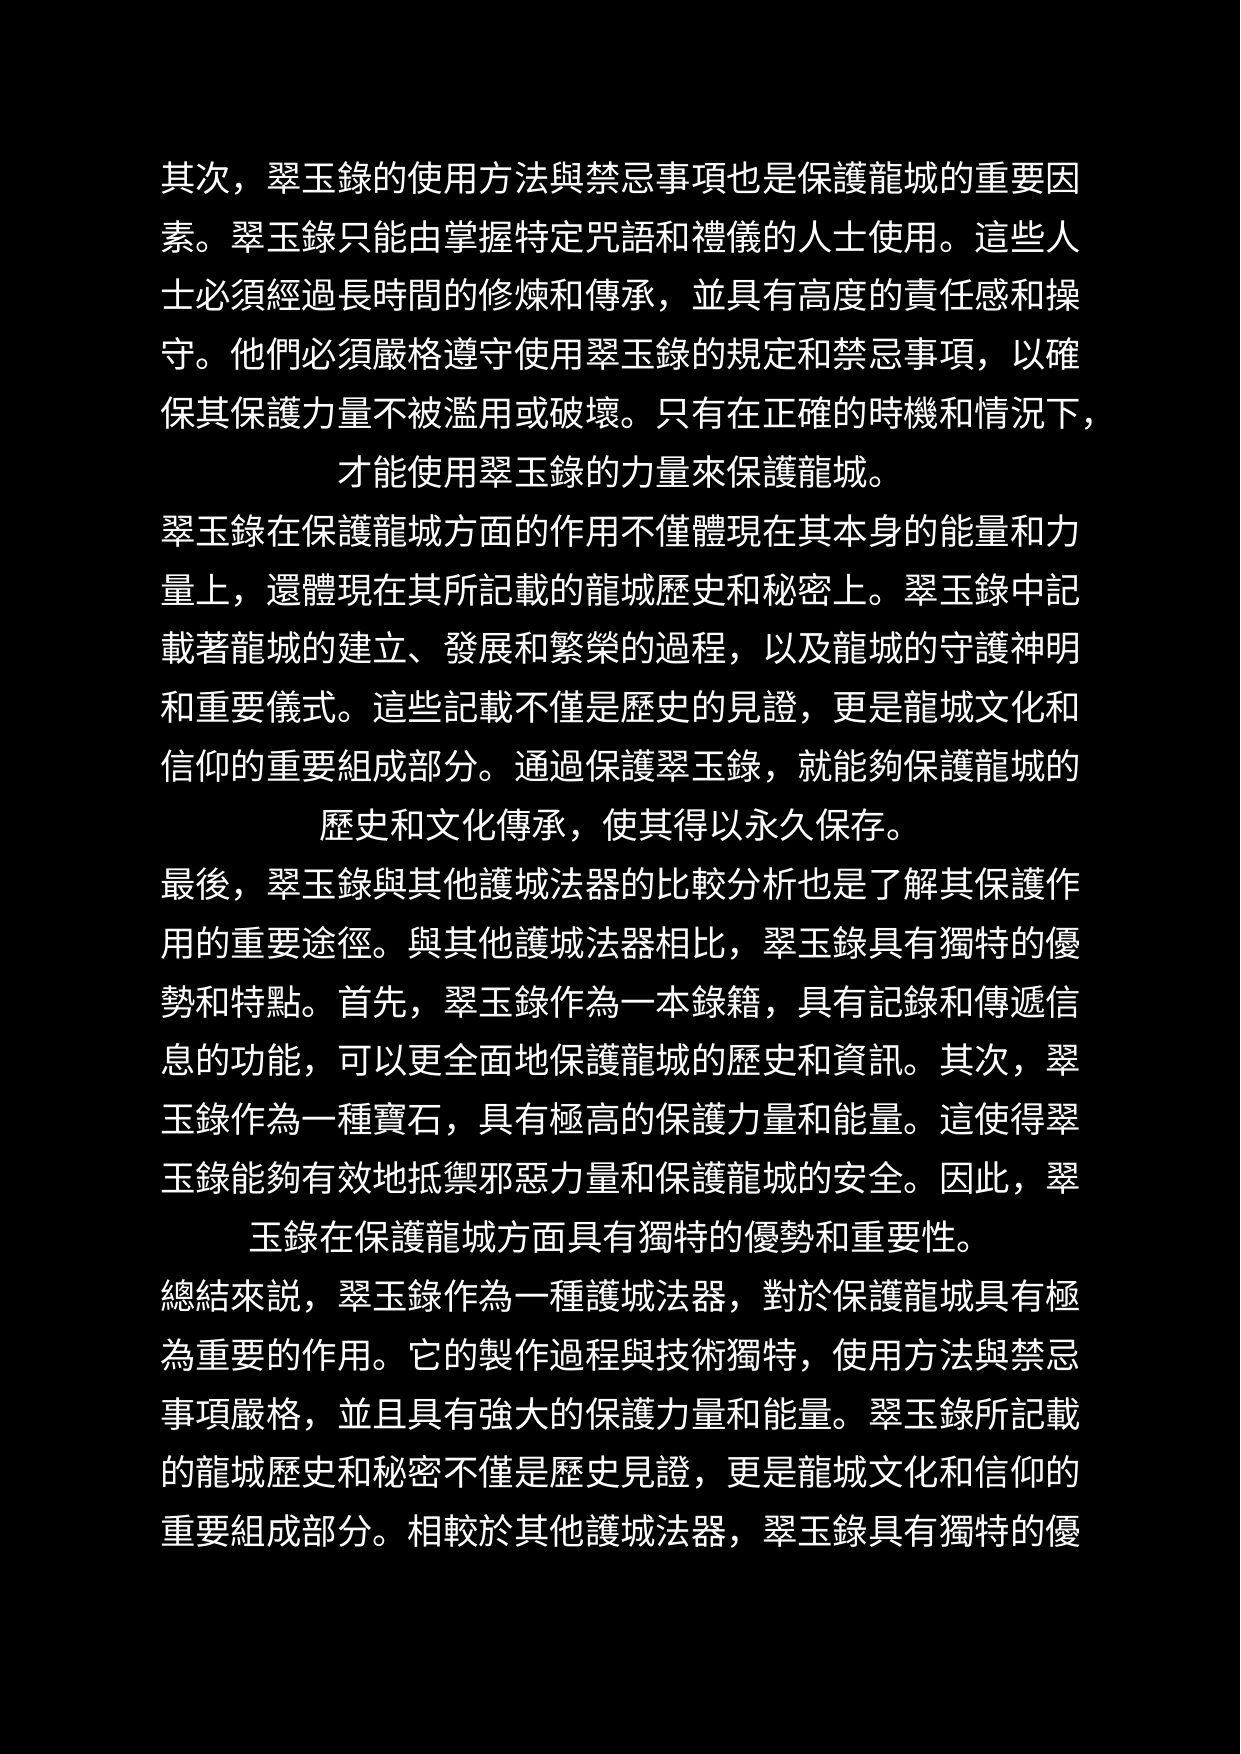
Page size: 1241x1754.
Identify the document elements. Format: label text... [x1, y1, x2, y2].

text 翠玉錄在保護龍城方面的作用不僅體現在其本身的能量和力量上，還體現在其所記載的龍城歷史和秘密上。翠玉錄中記載著龍城的建立、發展和繁榮的過程，以及龍城的守護神明和重要儀式。這些記載不僅是歷史的見證，更是龍城文化和信仰的重要組成部分。通過保護翠玉錄，就能夠保護龍城的歷史和文化傳承，使其得以永久保存。 [150, 503, 1090, 849]
text 最後，翠玉錄與其他護城法器的比較分析也是了解其保護作用的重要途徑。與其他護城法器相比，翠玉錄具有獨特的優勢和特點。首先，翠玉錄作為一本錄籍，具有記錄和傳遞信息的功能，可以更全面地保護龍城的歷史和資訊。其次，翠玉錄作為一種寶石，具有極高的保護力量和能量。這使得翠玉錄能夠有效地抵禦邪惡力量和保護龍城的安全。因此，翠玉錄在保護龍城方面具有獨特的優勢和重要性。 [150, 856, 1090, 1261]
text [150, 1268, 1090, 1555]
text 其次，翠玉錄的使用方法與禁忌事項也是保護龍城的重要因素。翠玉錄只能由掌握特定咒語和禮儀的人士使用。這些人士必須經過長時間的修煉和傳承，並具有高度的責任感和操守。他們必須嚴格遵守使用翠玉錄的規定和禁忌事項，以確保其保護力量不被濫用或破壞。只有在正確的時機和情況下，才能使用翠玉錄的力量來保護龍城。 [150, 150, 1090, 496]
